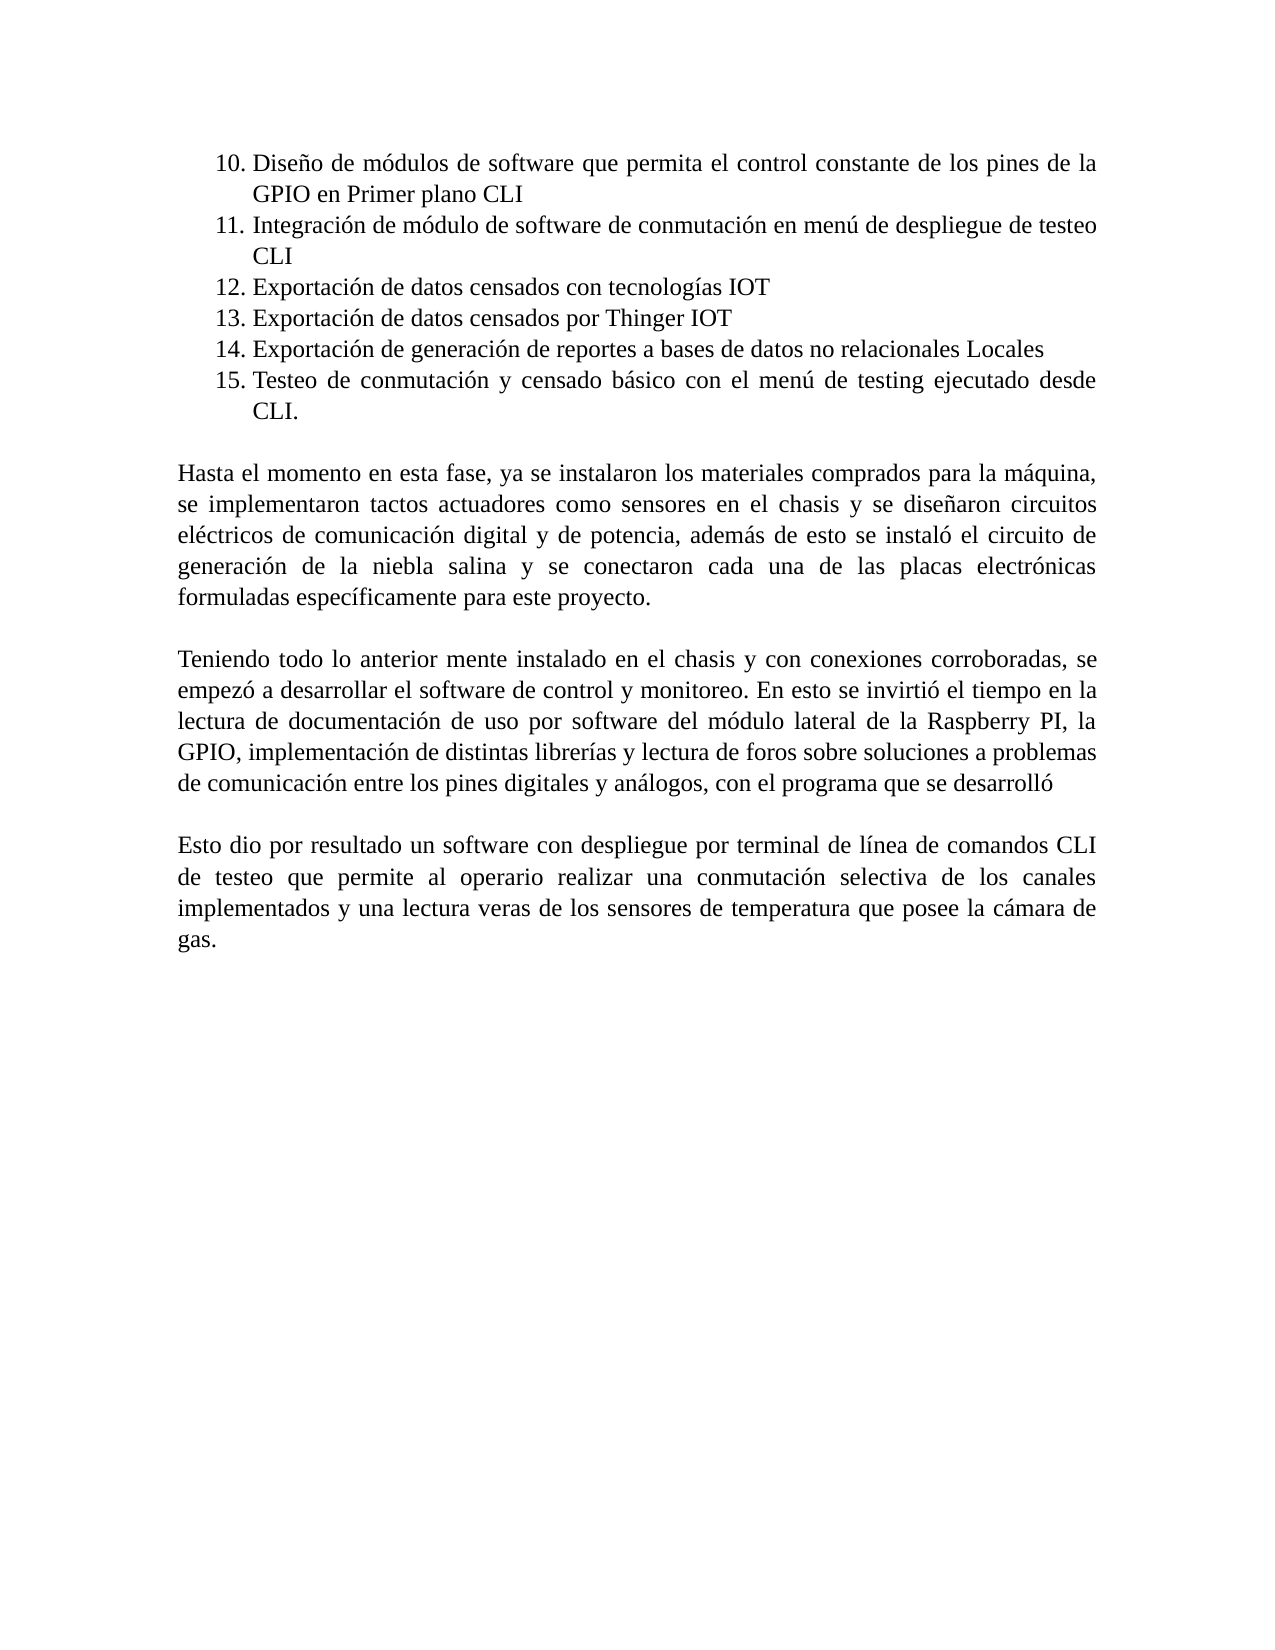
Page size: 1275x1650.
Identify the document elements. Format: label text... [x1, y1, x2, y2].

list Diseño de módulos de software que permita el control constante de los pines de la GPIO en Primer plano CLI [215, 148, 1098, 207]
text Hasta el momento en esta fase, ya se instalaron los materiales comprados para la máquina, se implementaron tactos actuadores como sensores en el chasis y se diseñaron circuitos eléctricos de comunicación digital y de potencia, además de esto se instaló el circuito de generación de la niebla salina y se conectaron cada una de las placas electrónicas formuladas específicamente para este proyecto. [177, 458, 1098, 611]
list Exportación de generación de reportes a bases de datos no relacionales Locales [215, 334, 1098, 363]
text Esto dio por resultado un software con despliegue por terminal de línea de comandos CLI de testeo que permite al operario realizar una conmutación selectiva de los canales implementados y una lectura veras de los sensores de temperatura que posee la cámara de gas. [177, 831, 1098, 952]
list Exportación de datos censados con tecnologías IOT [215, 272, 1098, 301]
list Exportación de datos censados por Thinger IOT [215, 303, 1098, 332]
list Testeo de conmutación y censado básico con el menú de testing ejecutado desde CLI. [215, 365, 1098, 425]
text Teniendo todo lo anterior mente instalado en el chasis y con conexiones corroboradas, se empezó a desarrollar el software de control y monitoreo. En esto se invirtió el tiempo en la lectura de documentación de uso por software del módulo lateral de la Raspberry PI, la GPIO, implementación de distintas librerías y lectura de foros sobre soluciones a problemas de comunicación entre los pines digitales y análogos, con el programa que se desarrolló [177, 644, 1098, 797]
list Integración de módulo de software de conmutación en menú de despliegue de testeo CLI [215, 210, 1098, 269]
